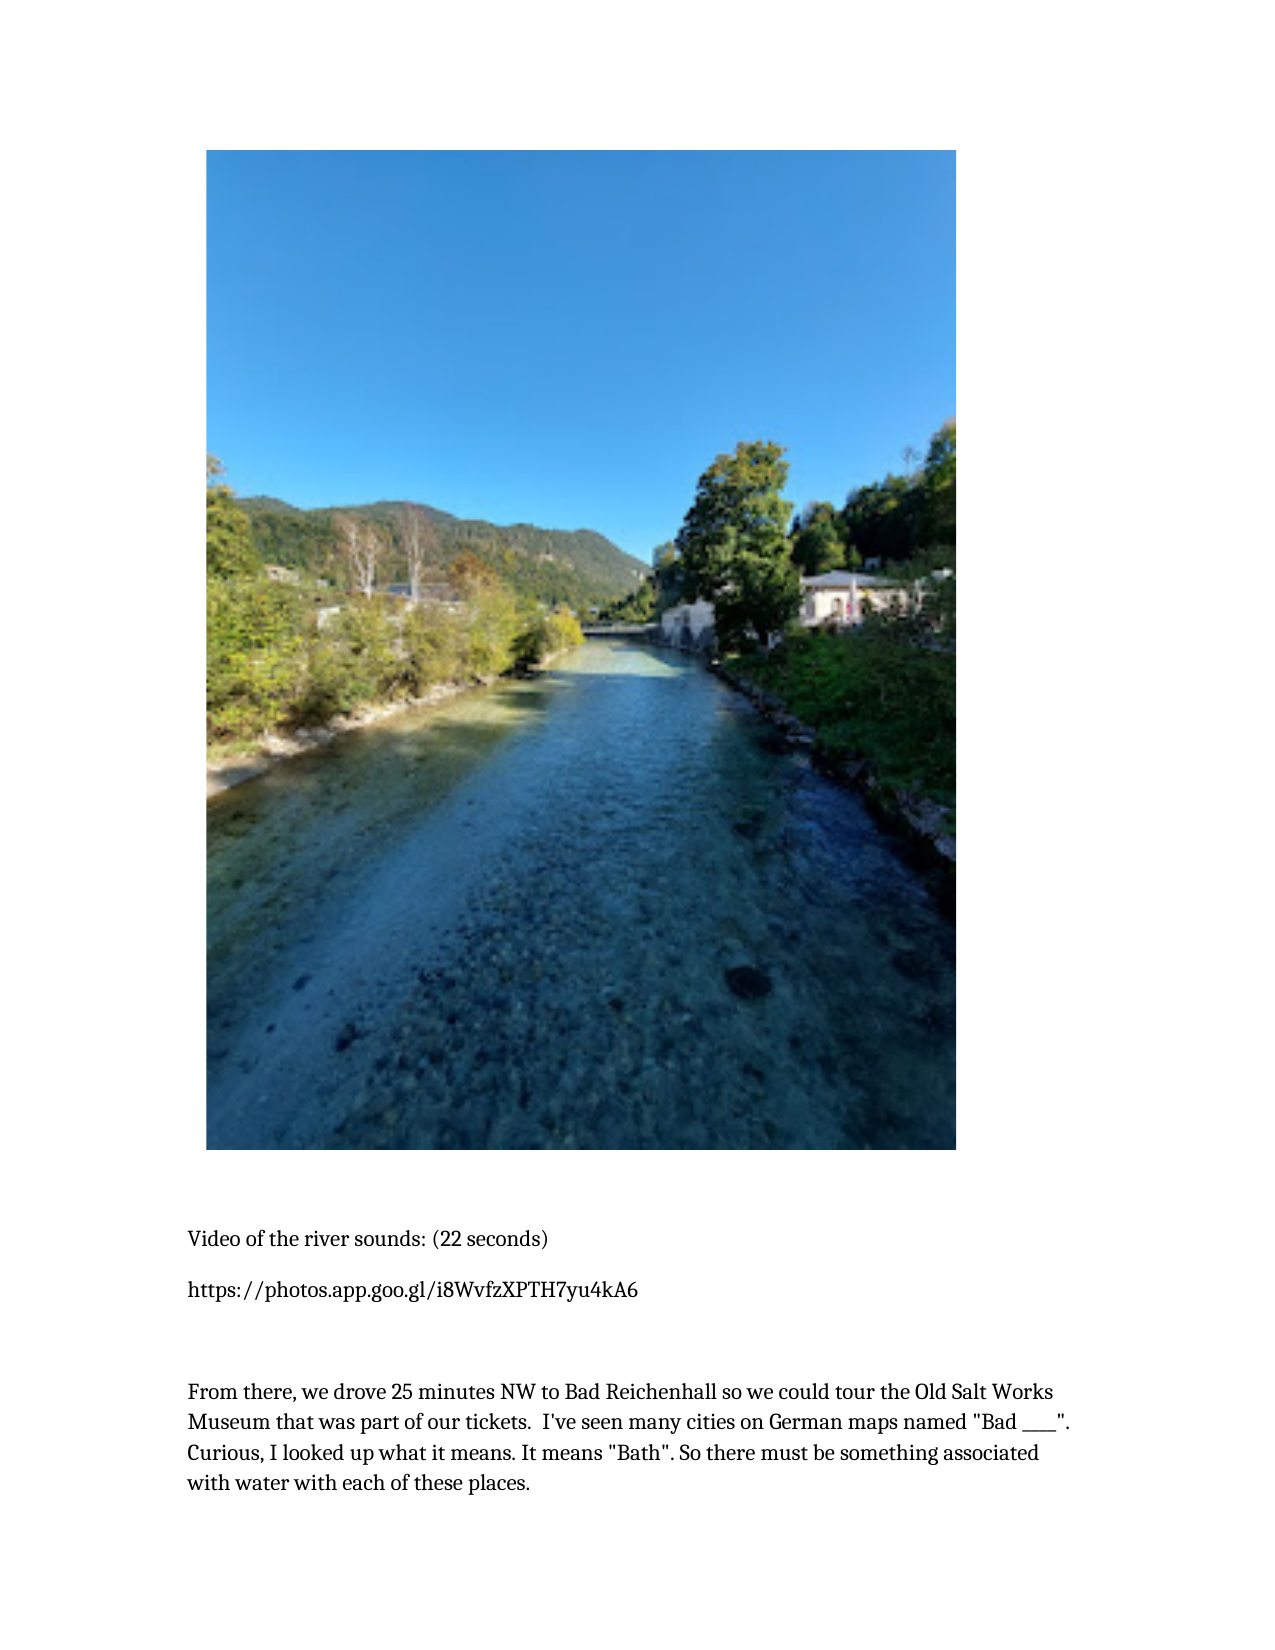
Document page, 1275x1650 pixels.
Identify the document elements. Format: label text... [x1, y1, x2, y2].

text https://photos.app.goo.gl/i8WvfzXPTH7yu4kA6 [187, 1277, 1087, 1303]
text From there, we drove 25 minutes NW to Bad Reichenhall so we could tour the Old Salt Works Museum that was part of our tickets. I've seen many cities on German maps named "Bad ____". Curious, I looked up what it means. It means "Bath". So there must be something associated with water with each of these places. [187, 1379, 1087, 1496]
picture [206, 150, 957, 1150]
text Video of the river sounds: (22 seconds) [187, 1226, 1087, 1252]
